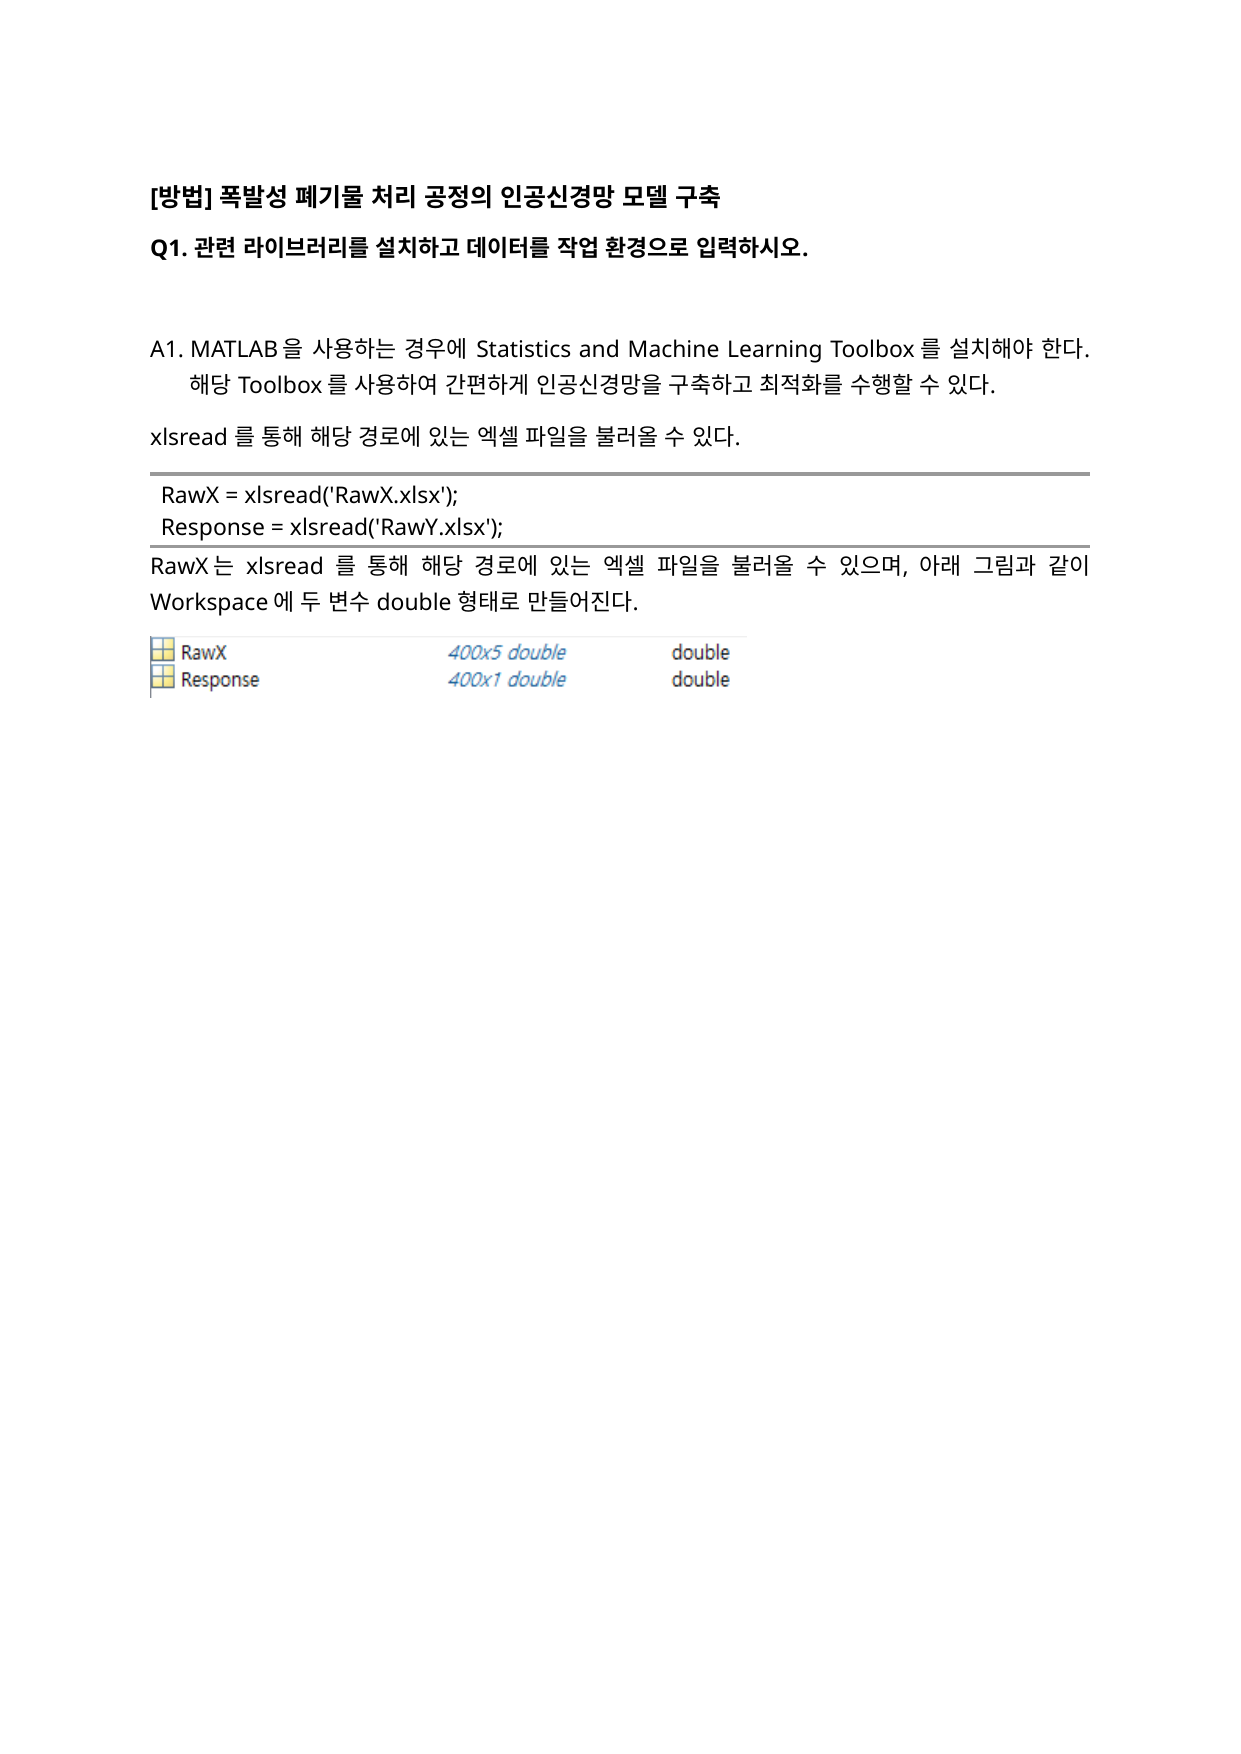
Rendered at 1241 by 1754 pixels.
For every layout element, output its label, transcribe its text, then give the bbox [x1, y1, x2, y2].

text xlsread 를 통해 해당 경로에 있는 엑셀 파일을 불러올 수 있다. [150, 419, 1090, 452]
text RawX는 xlsread 를 통해 해당 경로에 있는 엑셀 파일을 불러올 수 있으며, 아래 그림과 같이 Workspace에 두 변수 double 형태로 만들어진다. [150, 548, 1090, 617]
subtitle [방법] 폭발성 폐기물 처리 공정의 인공신경망 모델 구축 [150, 177, 1090, 213]
picture [150, 636, 747, 698]
list MATLAB을 사용하는 경우에 Statistics and Machine Learning Toolbox를 설치해야 한다. 해당 Toolbox를 사용하여 간편하게 인공신경망을 구축하고 최적화를 수행할 수 있다. [150, 331, 1090, 400]
list 관련 라이브러리를 설치하고 데이터를 작업 환경으로 입력하시오. [150, 230, 1090, 263]
table_header RawX = xlsread('RawX.xlsx'); Response = xlsread('RawY.xlsx'); [150, 476, 1090, 545]
